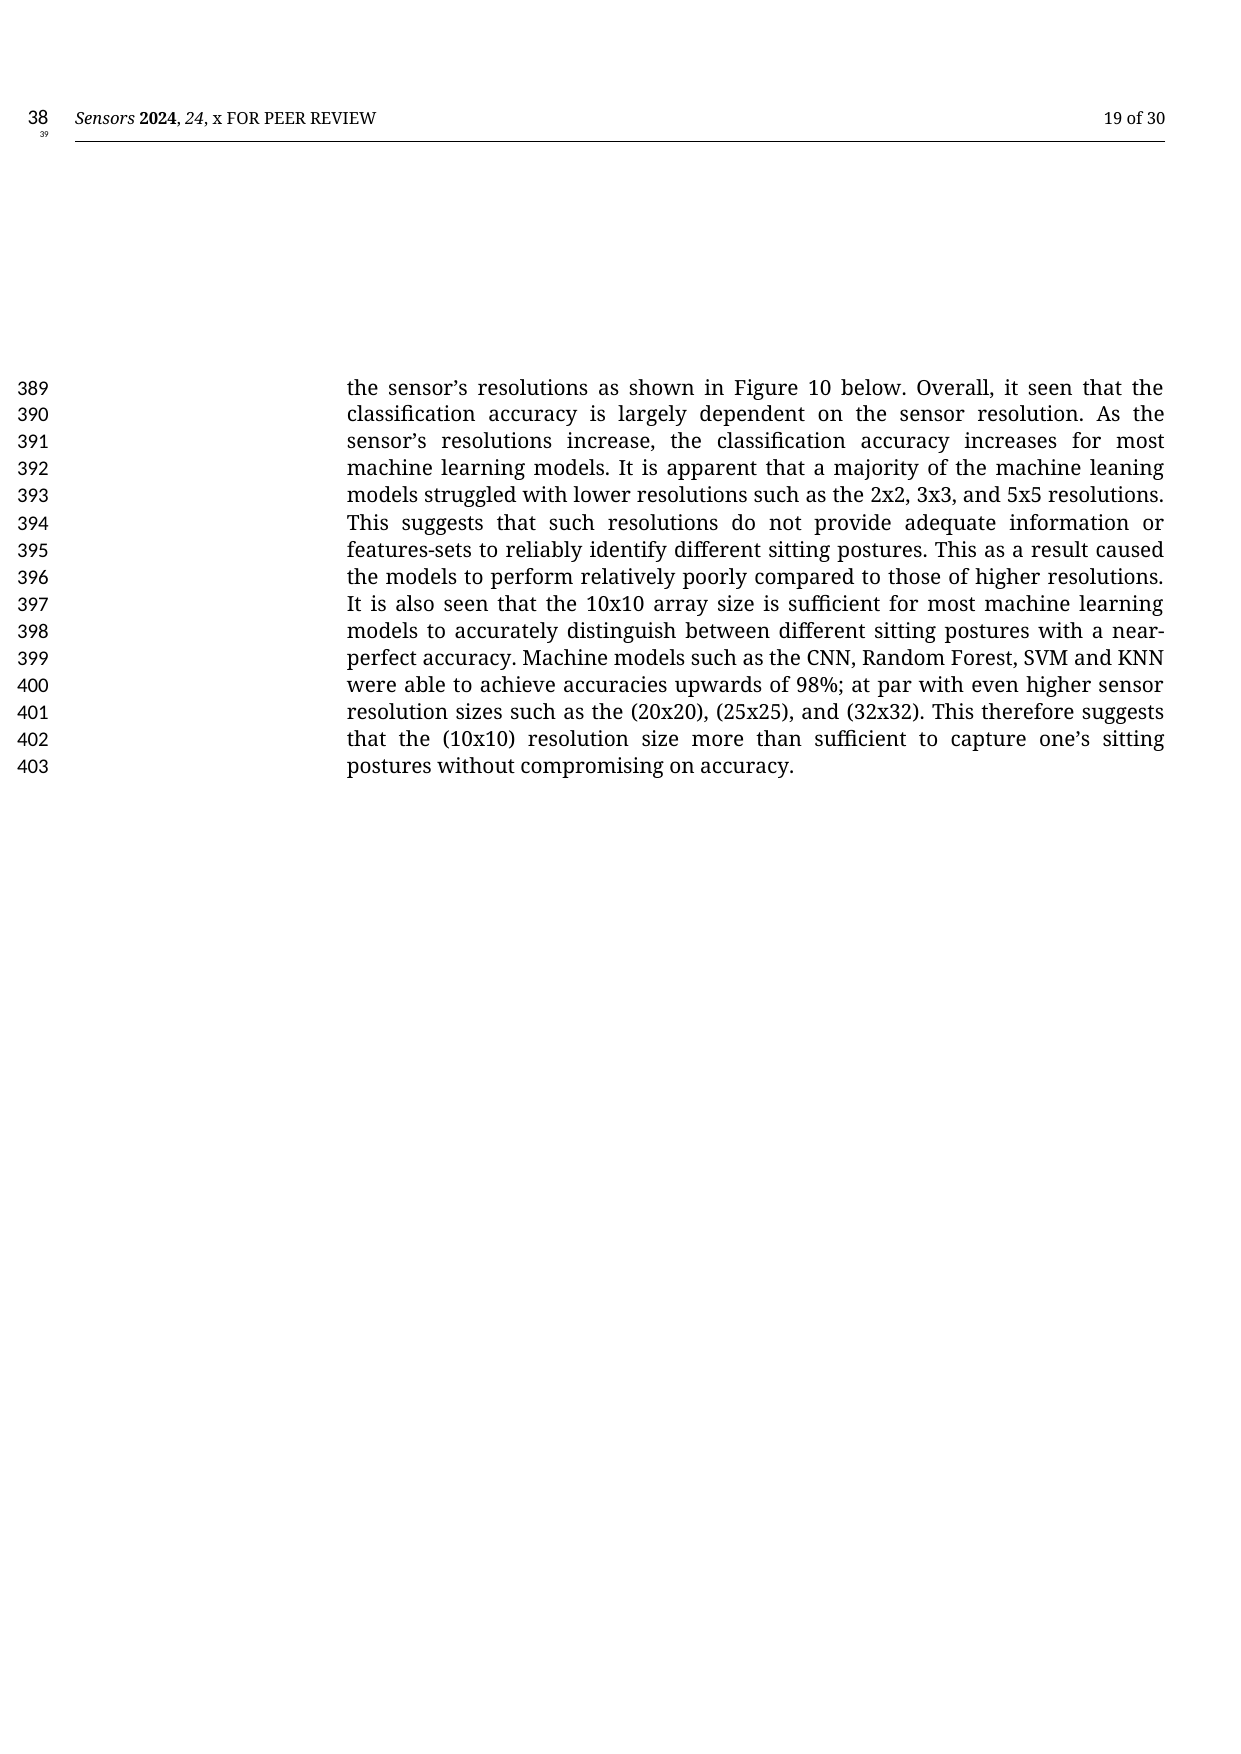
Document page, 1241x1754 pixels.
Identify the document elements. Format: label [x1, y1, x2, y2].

text [347, 374, 1165, 780]
